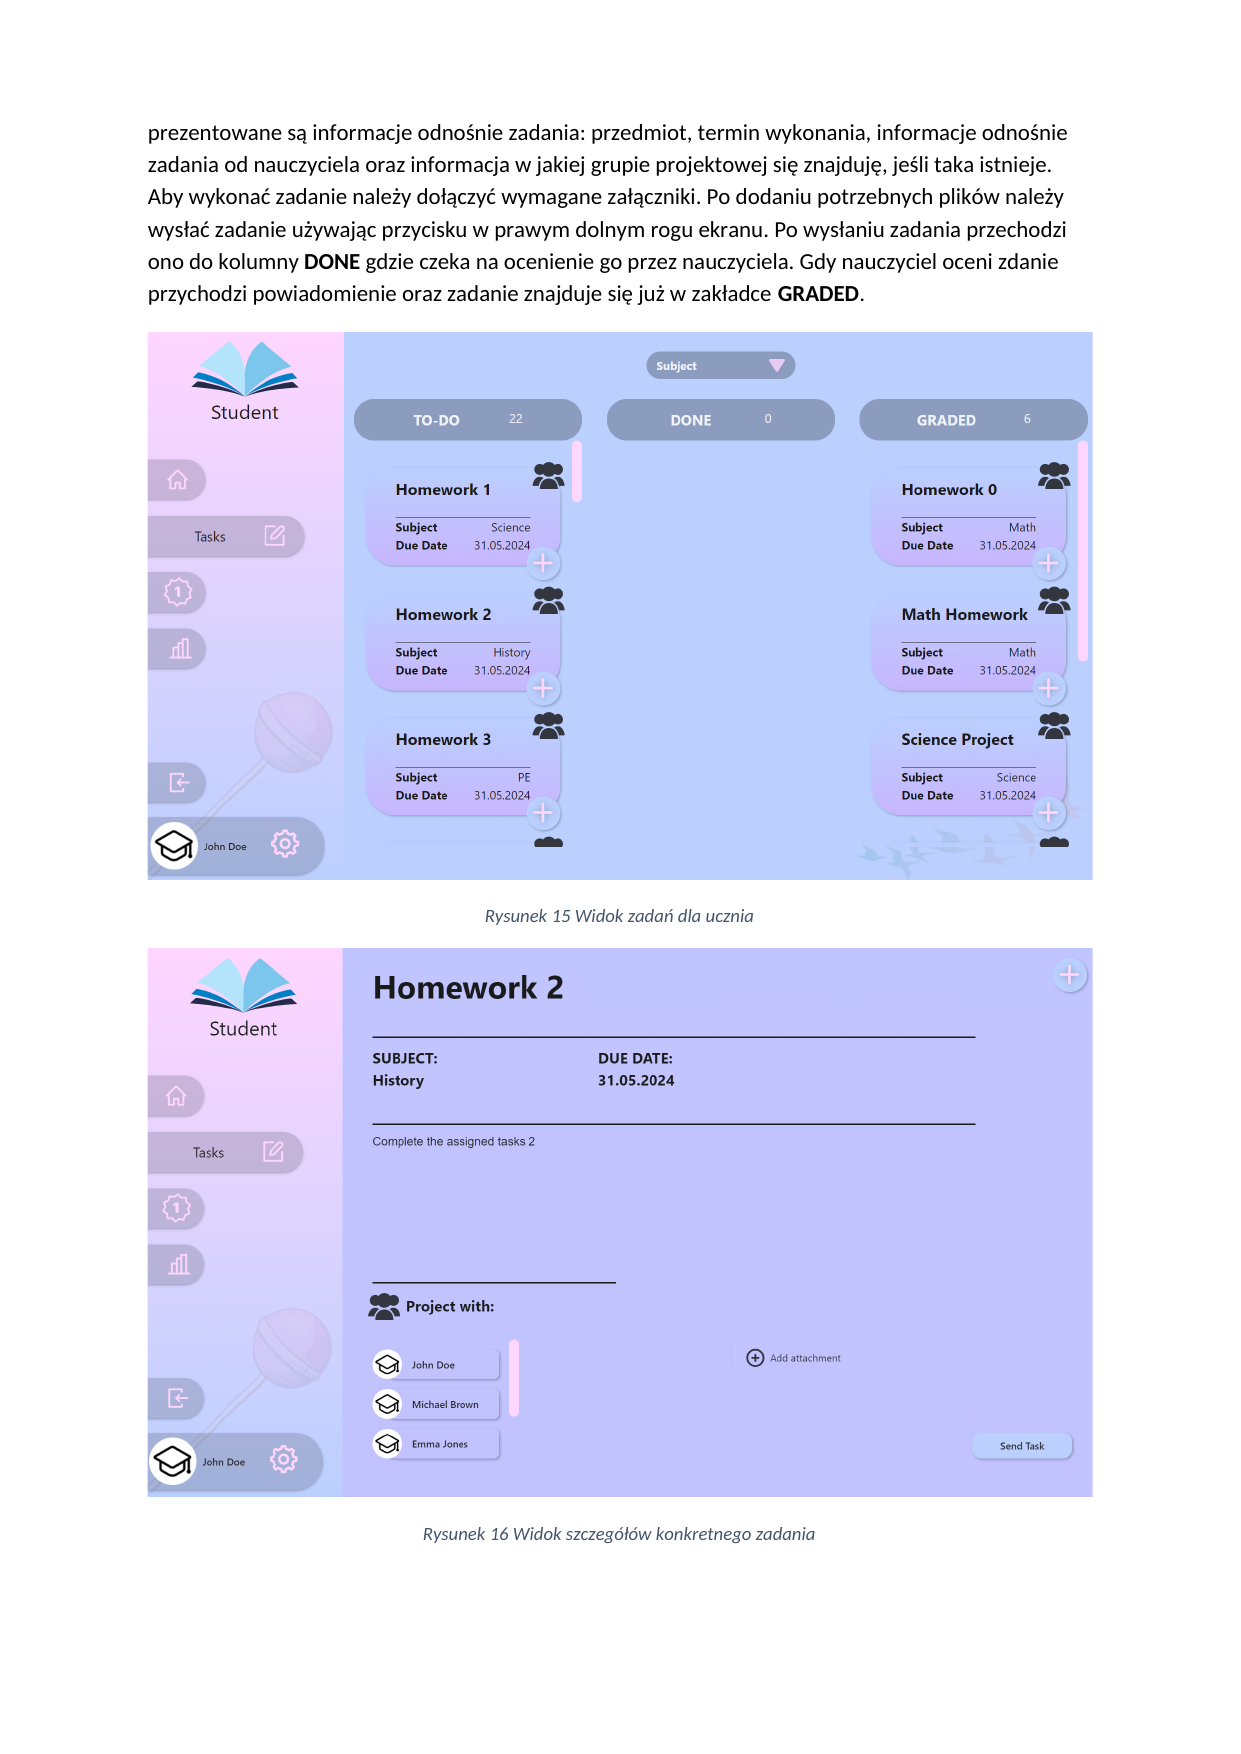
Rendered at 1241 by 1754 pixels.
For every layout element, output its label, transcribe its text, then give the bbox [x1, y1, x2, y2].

text Rysunek 16 Widok szczegółów konkretnego zadania [148, 1522, 1093, 1544]
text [148, 118, 1093, 307]
text Rysunek 15 Widok zadań dla ucznia [148, 904, 1093, 927]
picture [147, 948, 1093, 1497]
picture [147, 332, 1093, 880]
